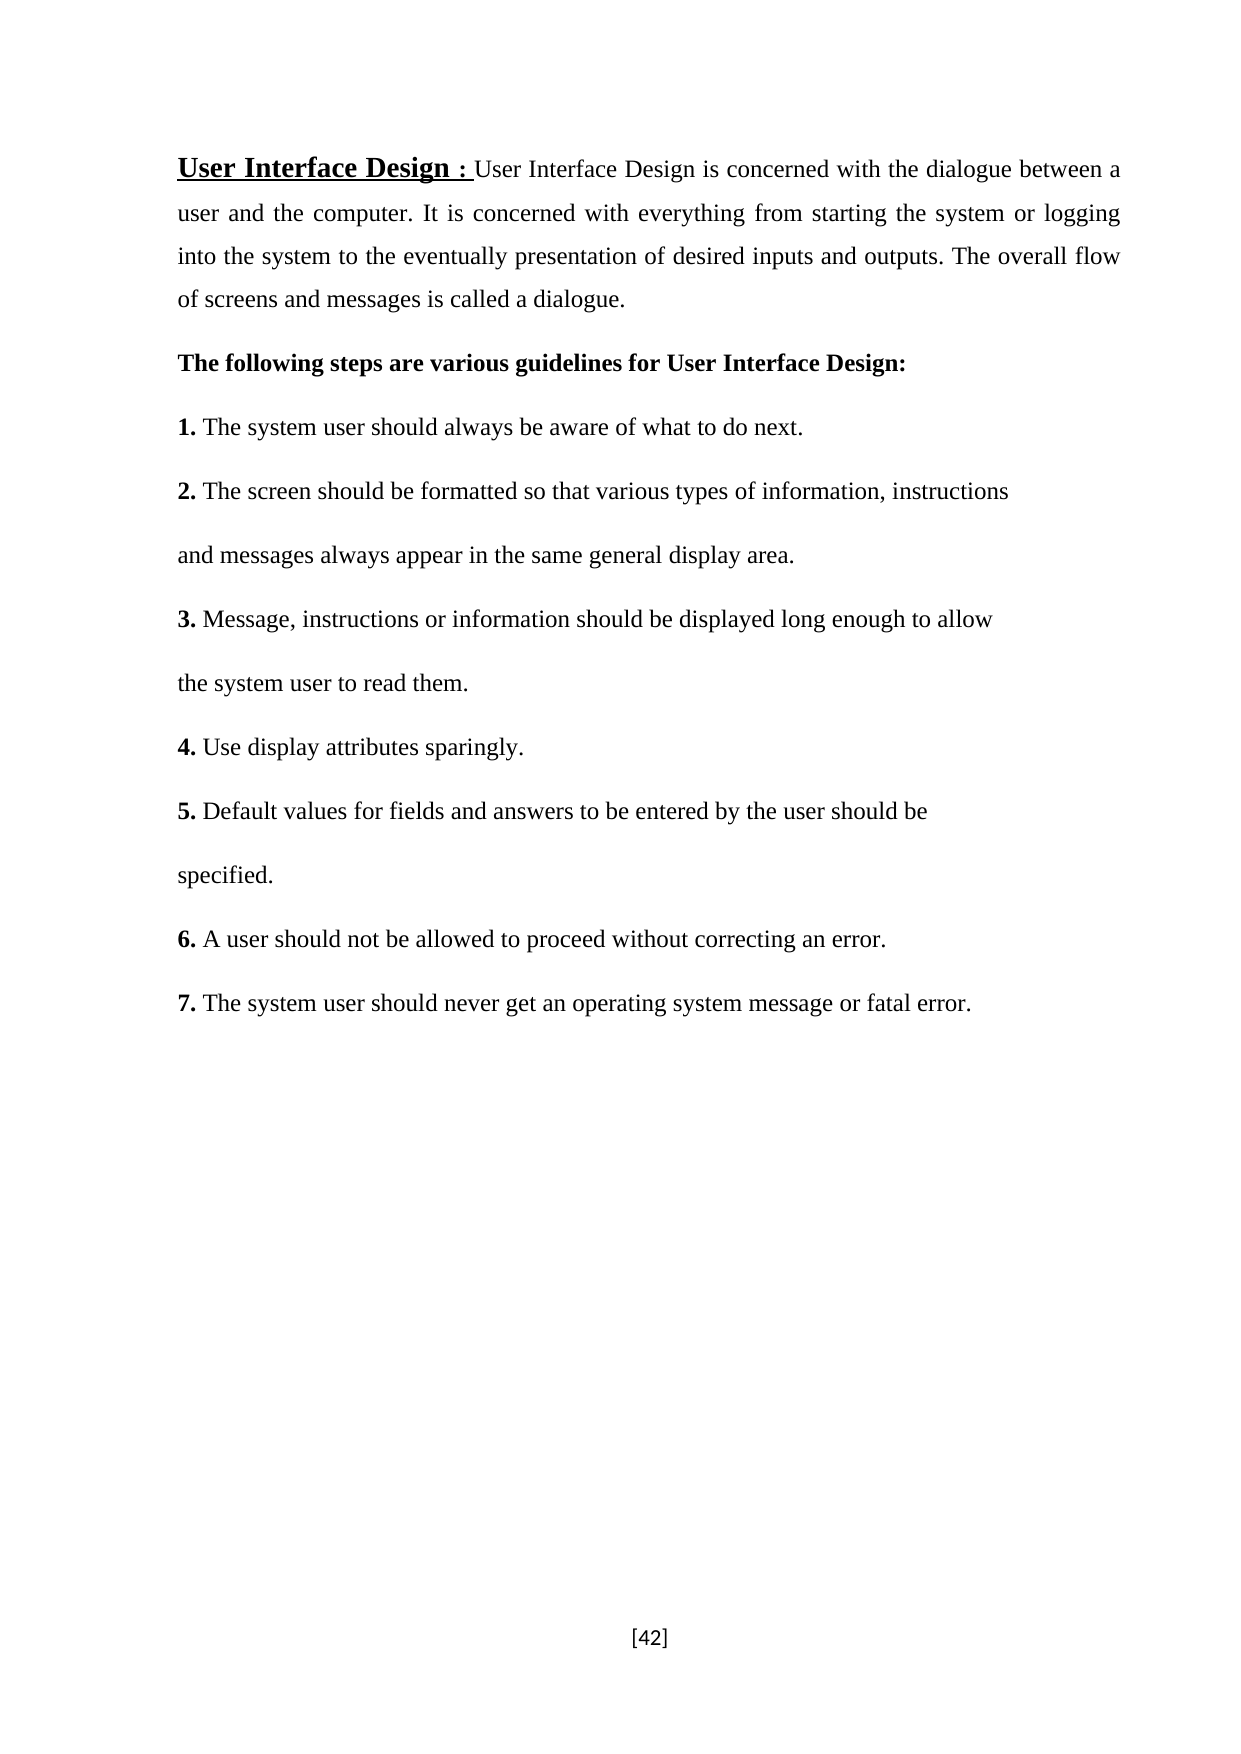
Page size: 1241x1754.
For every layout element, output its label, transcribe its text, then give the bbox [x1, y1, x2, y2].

text 4. Use display attributes sparingly. [177, 732, 1122, 761]
text 6. A user should not be allowed to proceed without correcting an error. [177, 924, 1122, 952]
text The following steps are various guidelines for User Interface Design: [177, 348, 1122, 377]
text specified. [177, 860, 1122, 888]
text 2. The screen should be formatted so that various types of information, instructions [177, 476, 1122, 505]
text 3. Message, instructions or information should be displayed long enough to allow [177, 604, 1122, 633]
text and messages always appear in the same general display area. [177, 540, 1122, 569]
text 5. Default values for fields and answers to be entered by the user should be [177, 796, 1122, 824]
text the system user to read them. [177, 668, 1122, 697]
text 1. The system user should always be aware of what to do next. [177, 412, 1122, 441]
text 7. The system user should never get an operating system message or fatal error. [177, 988, 1122, 1016]
text User Interface Design : User Interface Design is concerned with the dialogue between a user and the computer. It is concerned with everything from starting the system or logging into the system to the eventually presentation of desired inputs and outputs. The overall flow of screens and messages is called a dialogue. [177, 150, 1122, 313]
